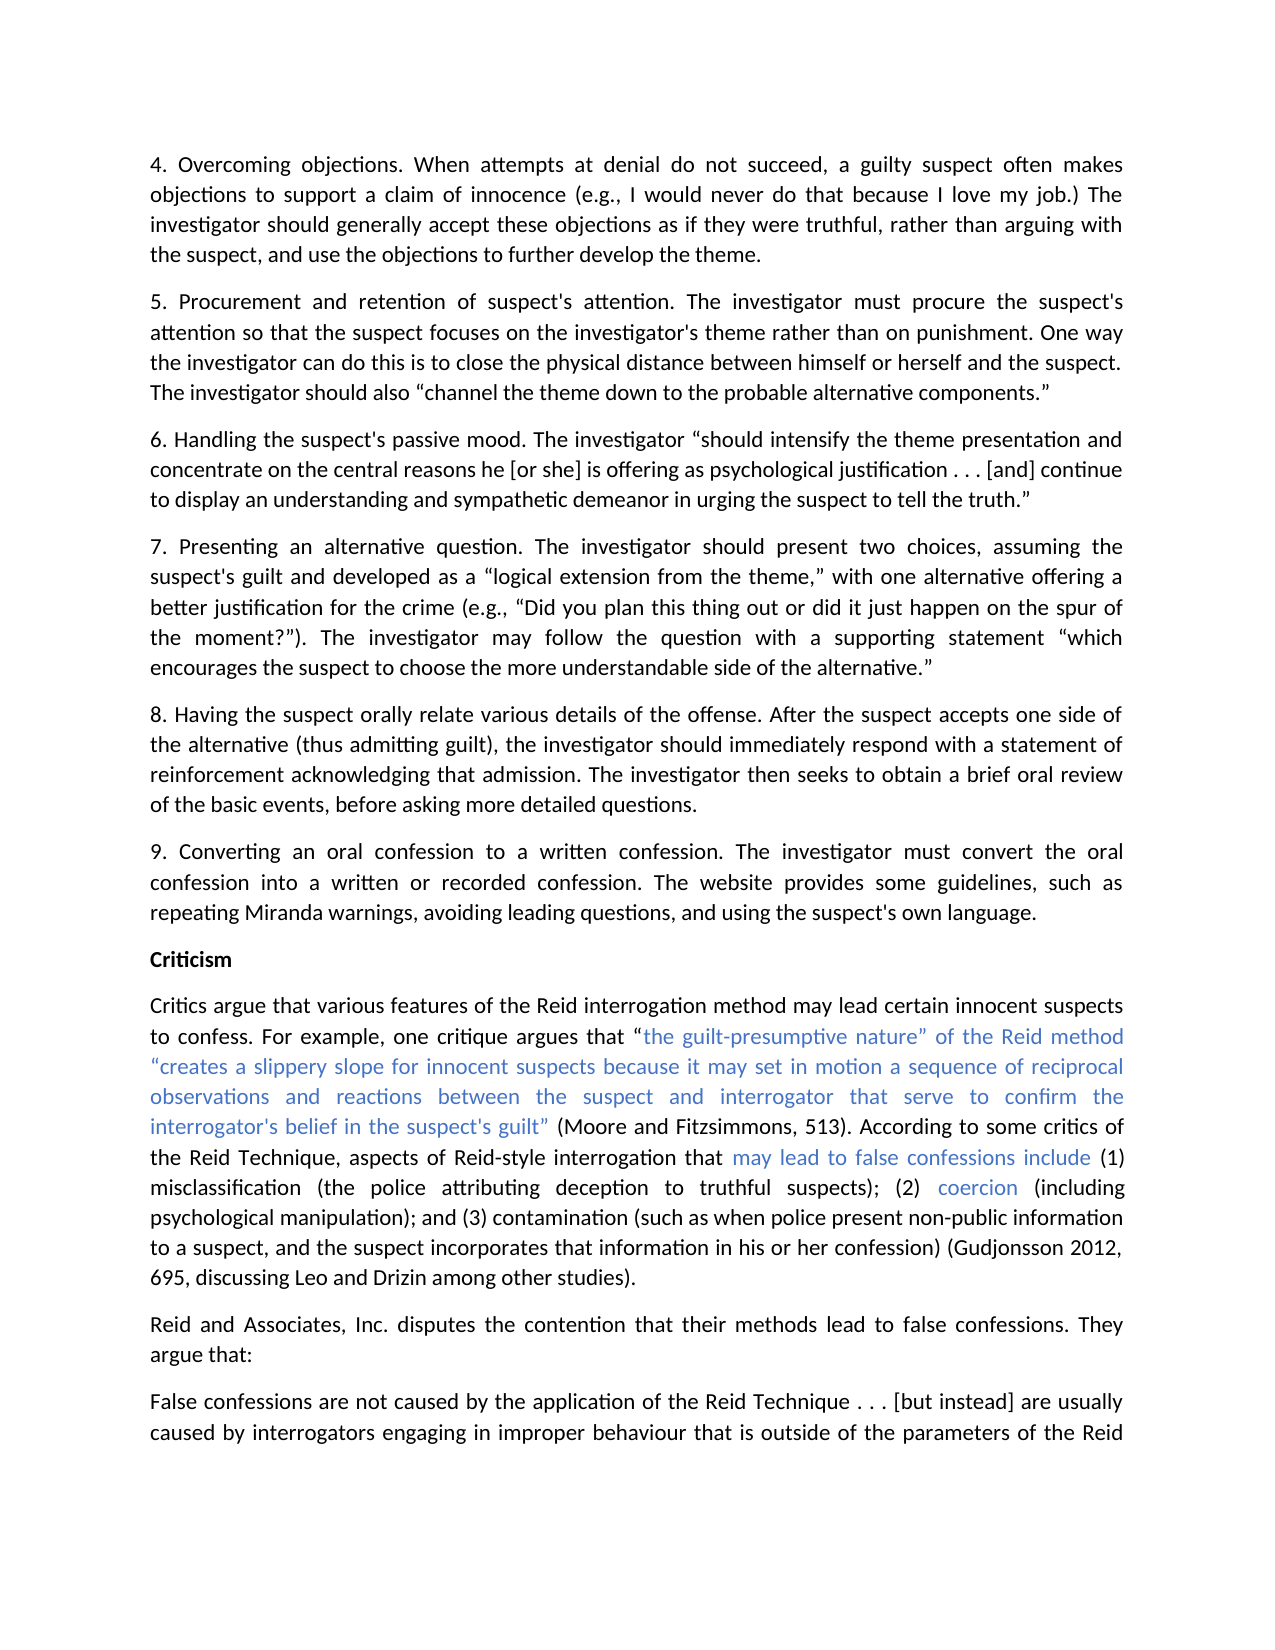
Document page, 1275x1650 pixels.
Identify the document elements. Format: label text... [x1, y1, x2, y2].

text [150, 1387, 1125, 1446]
text 9. Converting an oral confession to a written confession. The investigator must convert the oral confession into a written or recorded confession. The website provides some guidelines, such as repeating Miranda warnings, avoiding leading questions, and using the suspect's own language. [150, 837, 1125, 926]
text 4. Overcoming objections. When attempts at denial do not succeed, a guilty suspect often makes objections to support a claim of innocence (e.g., I would never do that because I love my job.) The investigator should generally accept these objections as if they were truthful, rather than arguing with the suspect, and use the objections to further develop the theme. [150, 150, 1125, 269]
text Reid and Associates, Inc. disputes the contention that their methods lead to false confessions. They argue that: [150, 1310, 1125, 1369]
text Criticism [150, 945, 1125, 973]
text 7. Presenting an alternative question. The investigator should present two choices, assuming the suspect's guilt and developed as a “logical extension from the theme,” with one alternative offering a better justification for the crime (e.g., “Did you plan this thing out or did it just happen on the spur of the moment?”). The investigator may follow the question with a supporting statement “which encourages the suspect to choose the more understandable side of the alternative.” [150, 532, 1125, 681]
text 6. Handling the suspect's passive mood. The investigator “should intensify the theme presentation and concentrate on the central reasons he [or she] is offering as psychological justification . . . [and] continue to display an understanding and sympathetic demeanor in urging the suspect to tell the truth.” [150, 425, 1125, 513]
text 5. Procurement and retention of suspect's attention. The investigator must procure the suspect's attention so that the suspect focuses on the investigator's theme rather than on punishment. One way the investigator can do this is to close the physical distance between himself or herself and the suspect. The investigator should also “channel the theme down to the probable alternative components.” [150, 287, 1125, 406]
text Critics argue that various features of the Reid interrogation method may lead certain innocent suspects to confess. For example, one critique argues that “the guilt-presumptive nature” of the Reid method “creates a slippery slope for innocent suspects because it may set in motion a sequence of reciprocal observations and reactions between the suspect and interrogator that serve to confirm the interrogator's belief in the suspect's guilt” (Moore and Fitzsimmons, 513). According to some critics of the Reid Technique, aspects of Reid-style interrogation that may lead to false confessions include (1) misclassification (the police attributing deception to truthful suspects); (2) coercion (including psychological manipulation); and (3) contamination (such as when police present non-public information to a suspect, and the suspect incorporates that information in his or her confession) (Gudjonsson 2012, 695, discussing Leo and Drizin among other studies). [150, 992, 1125, 1292]
text 8. Having the suspect orally relate various details of the offense. After the suspect accepts one side of the alternative (thus admitting guilt), the investigator should immediately respond with a statement of reinforcement acknowledging that admission. The investigator then seeks to obtain a brief oral review of the basic events, before asking more detailed questions. [150, 700, 1125, 819]
